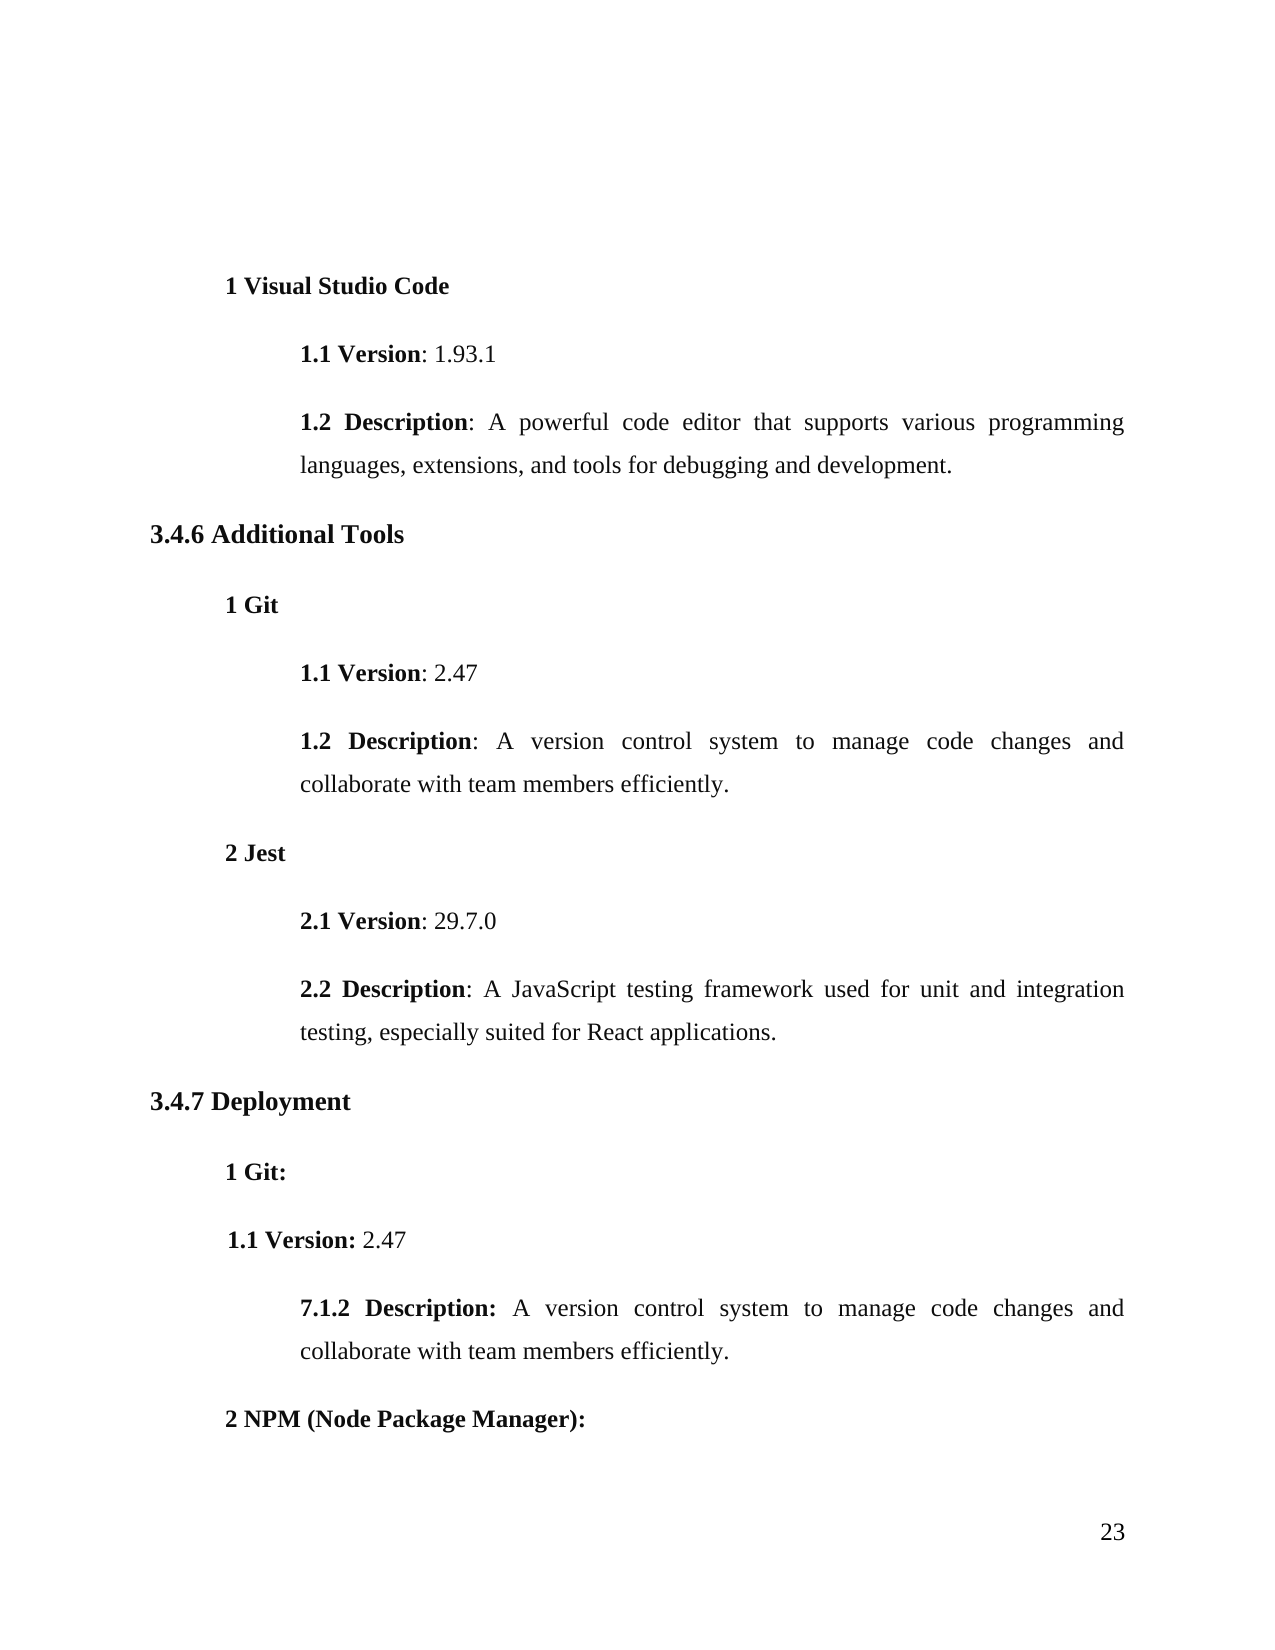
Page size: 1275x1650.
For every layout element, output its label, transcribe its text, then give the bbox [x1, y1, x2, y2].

text 2 Jest [225, 838, 1125, 866]
text 1 Git [225, 590, 1125, 619]
text 1 Visual Studio Code [225, 271, 1125, 300]
text 1 Git: [150, 1157, 1125, 1186]
subtitle 3.4.6 Additional Tools [150, 518, 1125, 549]
text 1.1 Version: 1.93.1 [300, 339, 1125, 368]
text 1.2 Description: A version control system to manage code changes and collaborate with team members efficiently. [300, 726, 1125, 798]
text 2 NPM (Node Package Manager): [150, 1404, 1125, 1433]
text 2.2 Description: A JavaScript testing framework used for unit and integration testing, especially suited for React applications. [300, 974, 1125, 1046]
text 2.1 Version: 29.7.0 [300, 906, 1125, 934]
text 1.2 Description: A powerful code editor that supports various programming languages, extensions, and tools for debugging and development. [300, 407, 1125, 479]
text 7.1.2 Description: A version control system to manage code changes and collaborate with team members efficiently. [300, 1293, 1125, 1365]
text 1.1 Version: 2.47 [225, 1225, 1125, 1254]
text 3.4.7 Deployment [150, 1085, 1125, 1116]
text 1.1 Version: 2.47 [300, 658, 1125, 687]
